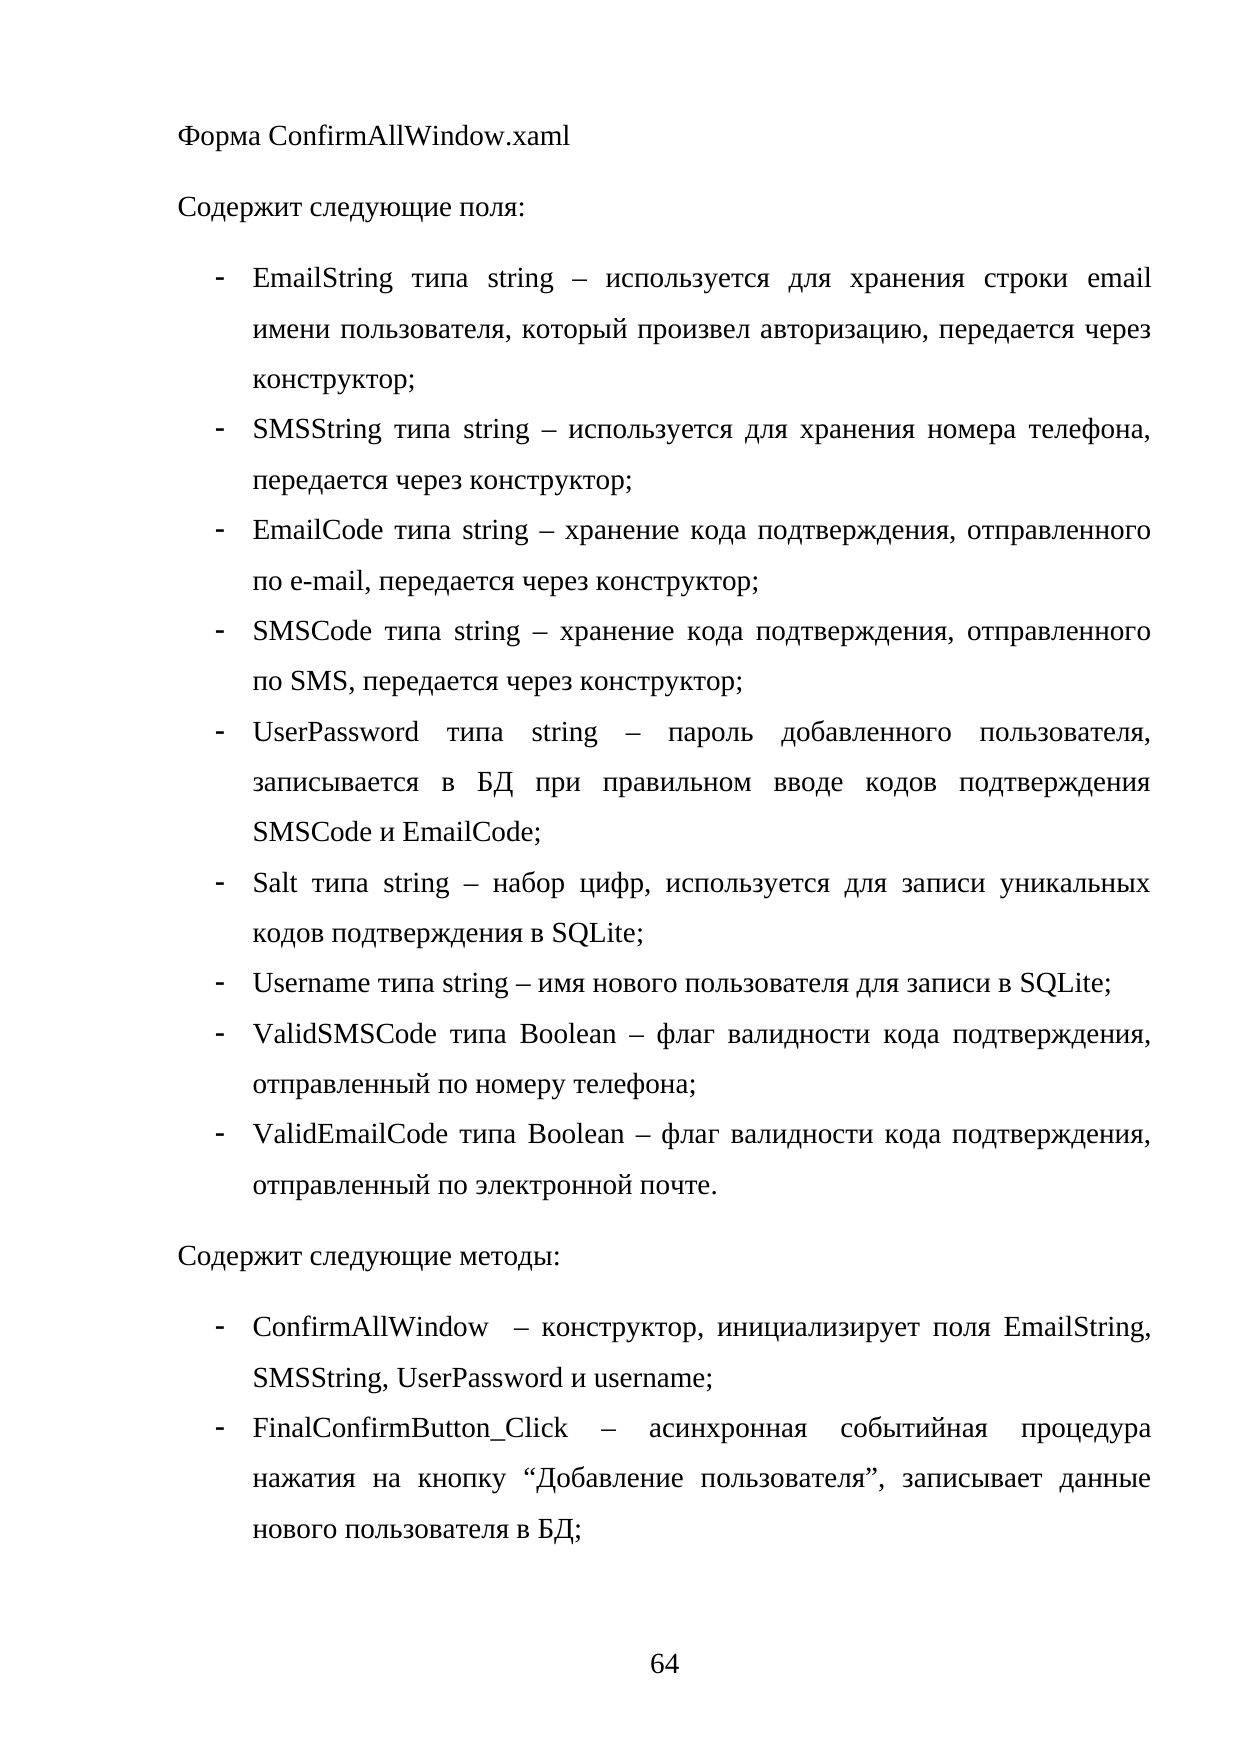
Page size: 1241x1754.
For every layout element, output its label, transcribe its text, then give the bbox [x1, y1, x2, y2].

list EmailCode типа string – хранение кода подтверждения, отправленного по e-mail, передается через конструктор; [215, 512, 1152, 596]
text Форма СonfirmAllWindow.xaml [177, 118, 1152, 152]
text Содержит следующие методы: [177, 1238, 1152, 1272]
list Username типа string – имя нового пользователя для записи в SQLite; [215, 965, 1152, 999]
list ConfirmAllWindow – конструктор, инициализирует поля EmailString, SMSString, UserPassword и username; [215, 1309, 1152, 1393]
list ValidSMSCode типа Boolean – флаг валидности кода подтверждения, отправленный по номеру телефона; [215, 1016, 1152, 1100]
list FinalConfirmButton_Click – асинхронная событийная процедура нажатия на кнопку “Добавление пользователя”, записывает данные нового пользователя в БД; [215, 1410, 1152, 1544]
text Содержит следующие поля: [177, 189, 1152, 223]
list Salt типа string – набор цифр, используется для записи уникальных кодов подтверждения в SQLite; [215, 865, 1152, 949]
list EmailString типа string – используется для хранения строки email имени пользователя, который произвел авторизацию, передается через конструктор; [215, 260, 1152, 395]
list ValidEmailCode типа Boolean – флаг валидности кода подтверждения, отправленный по электронной почте. [215, 1117, 1152, 1201]
list SMSString типа string – используется для хранения номера телефона, передается через конструктор; [215, 411, 1152, 495]
list UserPassword типа string – пароль добавленного пользователя, записывается в БД при правильном вводе кодов подтверждения SMSCode и EmailCode; [215, 714, 1152, 848]
list SMSCode типа string – хранение кода подтверждения, отправленного по SMS, передается через конструктор; [215, 613, 1152, 697]
